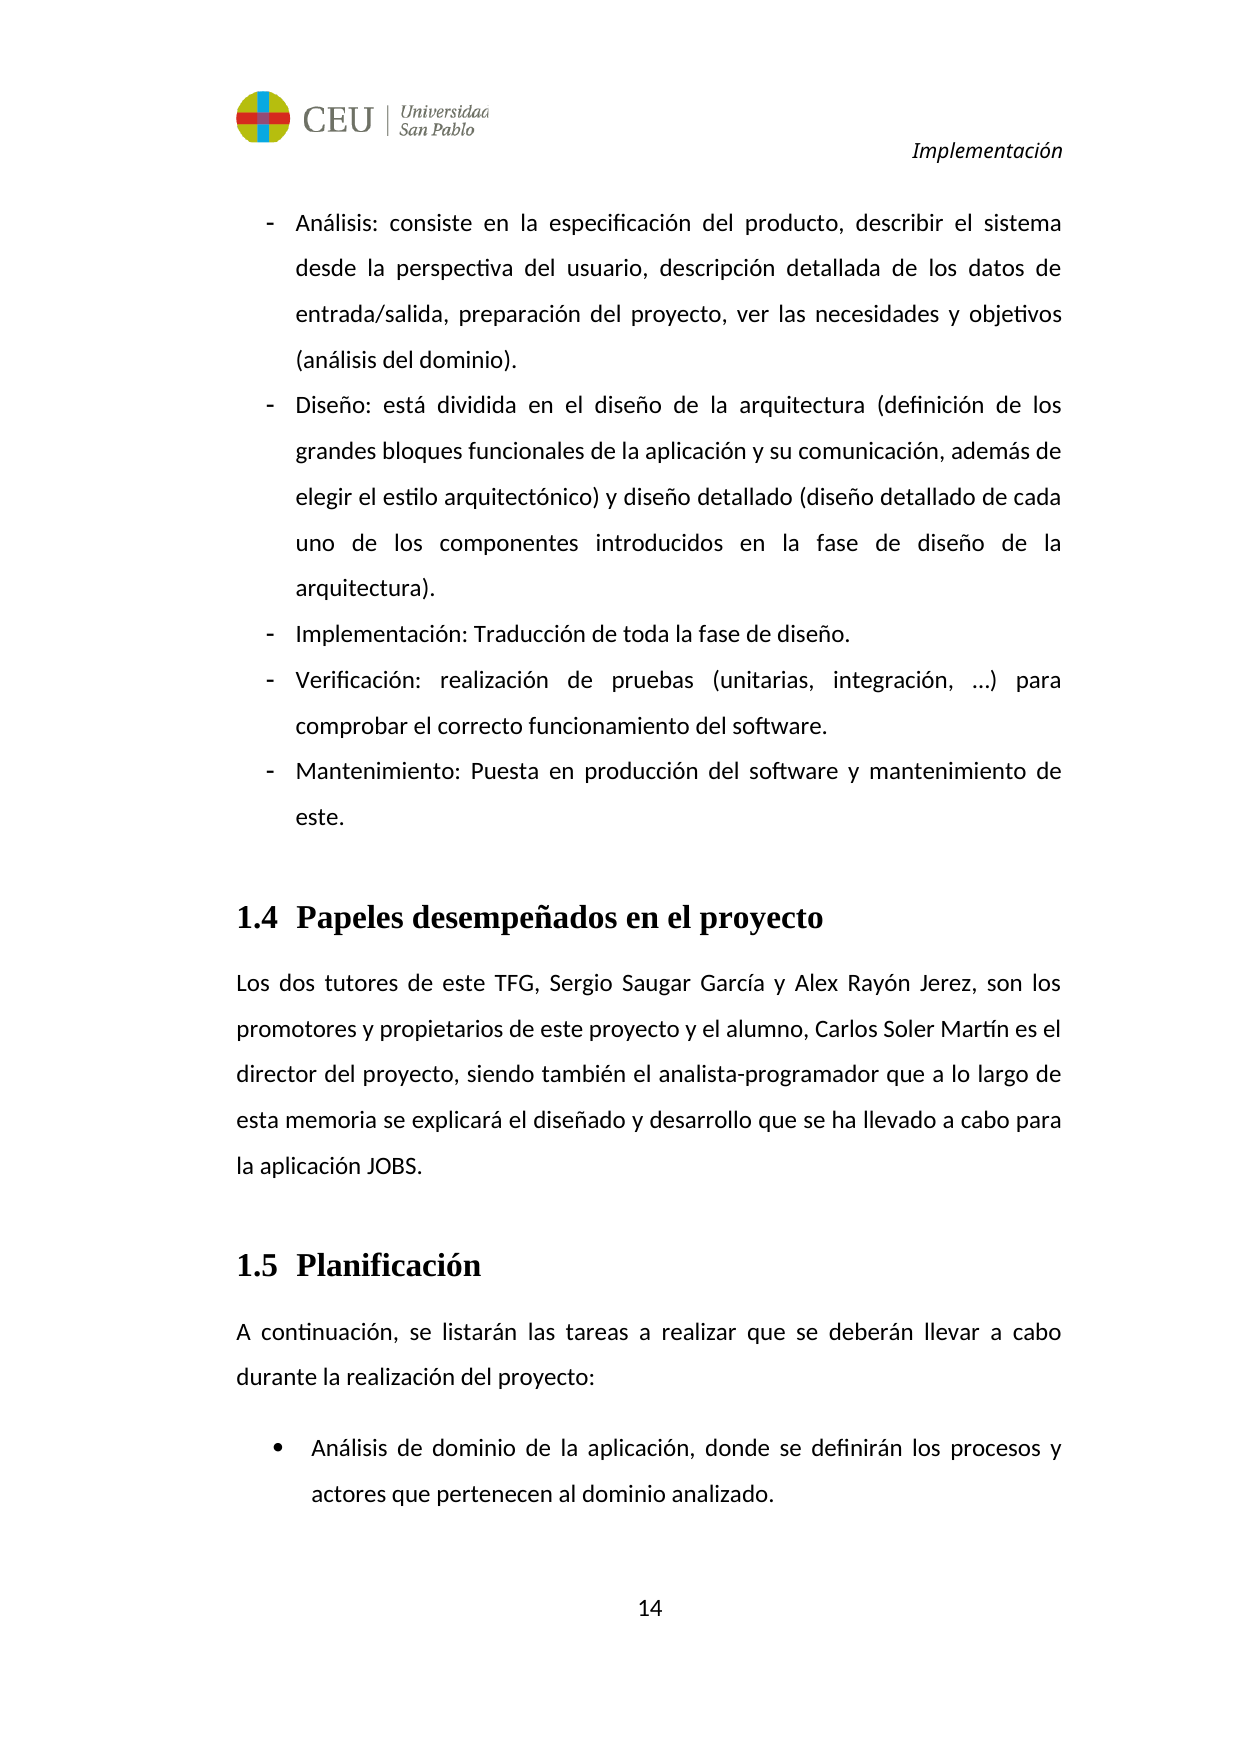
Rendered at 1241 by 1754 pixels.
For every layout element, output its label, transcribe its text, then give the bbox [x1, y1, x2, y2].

list Análisis de dominio de la aplicación, donde se definirán los procesos y actores que pertenecen al dominio analizado. [274, 1432, 1063, 1508]
list Análisis: consiste en la especificación del producto, describir el sistema desde la perspectiva del usuario, descripción detallada de los datos de entrada/salida, preparación del proyecto, ver las necesidades y objetivos (análisis del dominio). [266, 207, 1063, 374]
list Diseño: está dividida en el diseño de la arquitectura (definición de los grandes bloques funcionales de la aplicación y su comunicación, además de elegir el estilo arquitectónico) y diseño detallado (diseño detallado de cada uno de los componentes introducidos en la fase de diseño de la arquitectura). [266, 390, 1063, 603]
subtitle Papeles desempeñados en el proyecto [236, 897, 1063, 935]
text Los dos tutores de este TFG, Sergio Saugar García y Alex Rayón Jerez, son los promotores y propietarios de este proyecto y el alumno, Carlos Soler Martín es el director del proyecto, siendo también el analista-programador que a lo largo de esta memoria se explicará el diseñado y desarrollo que se ha llevado a cabo para la aplicación JOBS. [236, 967, 1063, 1180]
subtitle Planificación [236, 1246, 1063, 1284]
text A continuación, se listarán las tareas a realizar que se deberán llevar a cabo durante la realización del proyecto: [236, 1316, 1063, 1392]
picture [235, 89, 489, 143]
list Implementación: Traducción de toda la fase de diseño. [266, 618, 1063, 649]
list Mantenimiento: Puesta en producción del software y mantenimiento de este. [266, 756, 1063, 832]
list Verificación: realización de pruebas (unitarias, integración, …) para comprobar el correcto funcionamiento del software. [266, 664, 1063, 740]
